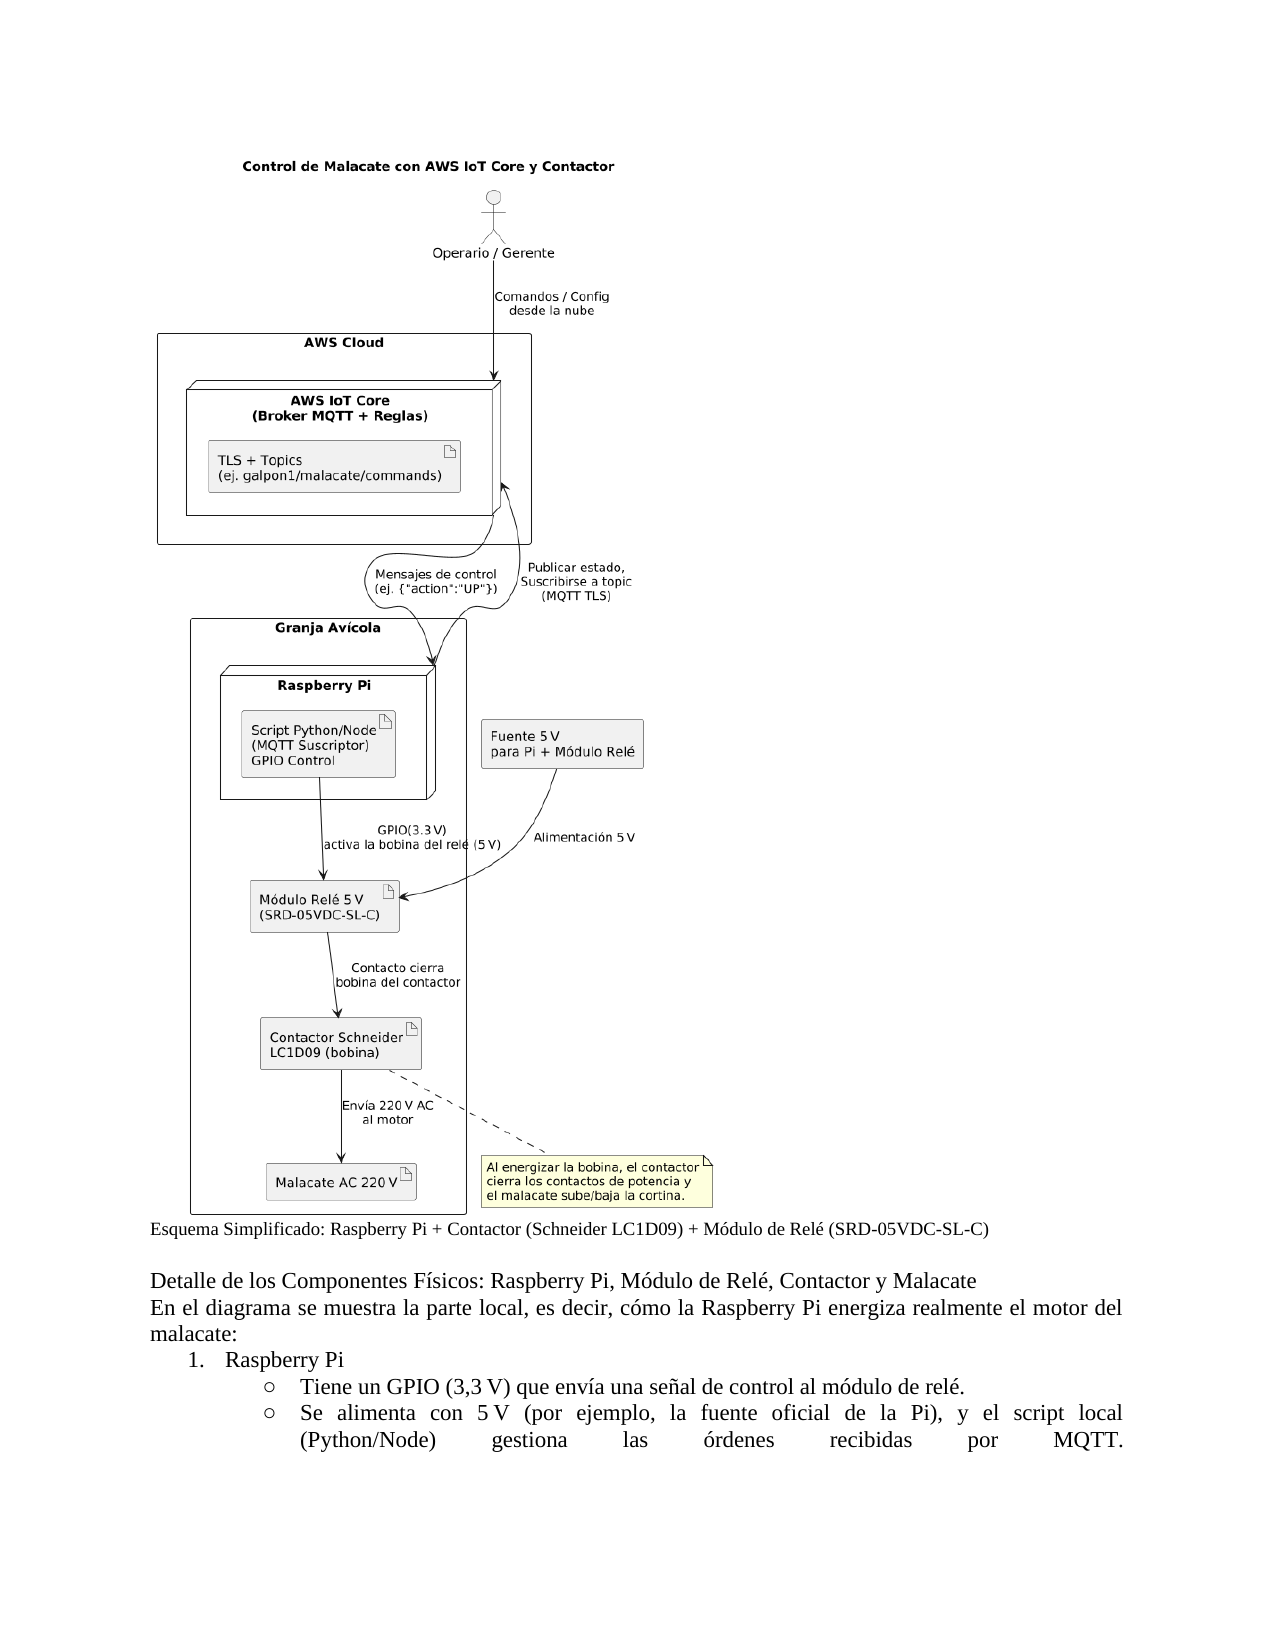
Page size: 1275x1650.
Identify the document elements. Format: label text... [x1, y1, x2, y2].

text Esquema Simplificado: Raspberry Pi + Contactor (Schneider LC1D09) + Módulo de Relé (SRD-05VDC-SL-C) [150, 1218, 1125, 1239]
picture [150, 150, 718, 1218]
text En el diagrama se muestra la parte local, es decir, cómo la Raspberry Pi energiza realmente el motor del malacate: [150, 1294, 1125, 1347]
list Se alimenta con 5 V (por ejemplo, la fuente oficial de la Pi), y el script local (Python/Node) gestiona las órdenes recibidas por MQTT. [262, 1399, 1125, 1478]
list Tiene un GPIO (3,3 V) que envía una señal de control al módulo de relé. [262, 1373, 1125, 1399]
text Detalle de los Componentes Físicos: Raspberry Pi, Módulo de Relé, Contactor y Malacate [150, 1267, 1125, 1294]
list Raspberry Pi [187, 1347, 1125, 1373]
